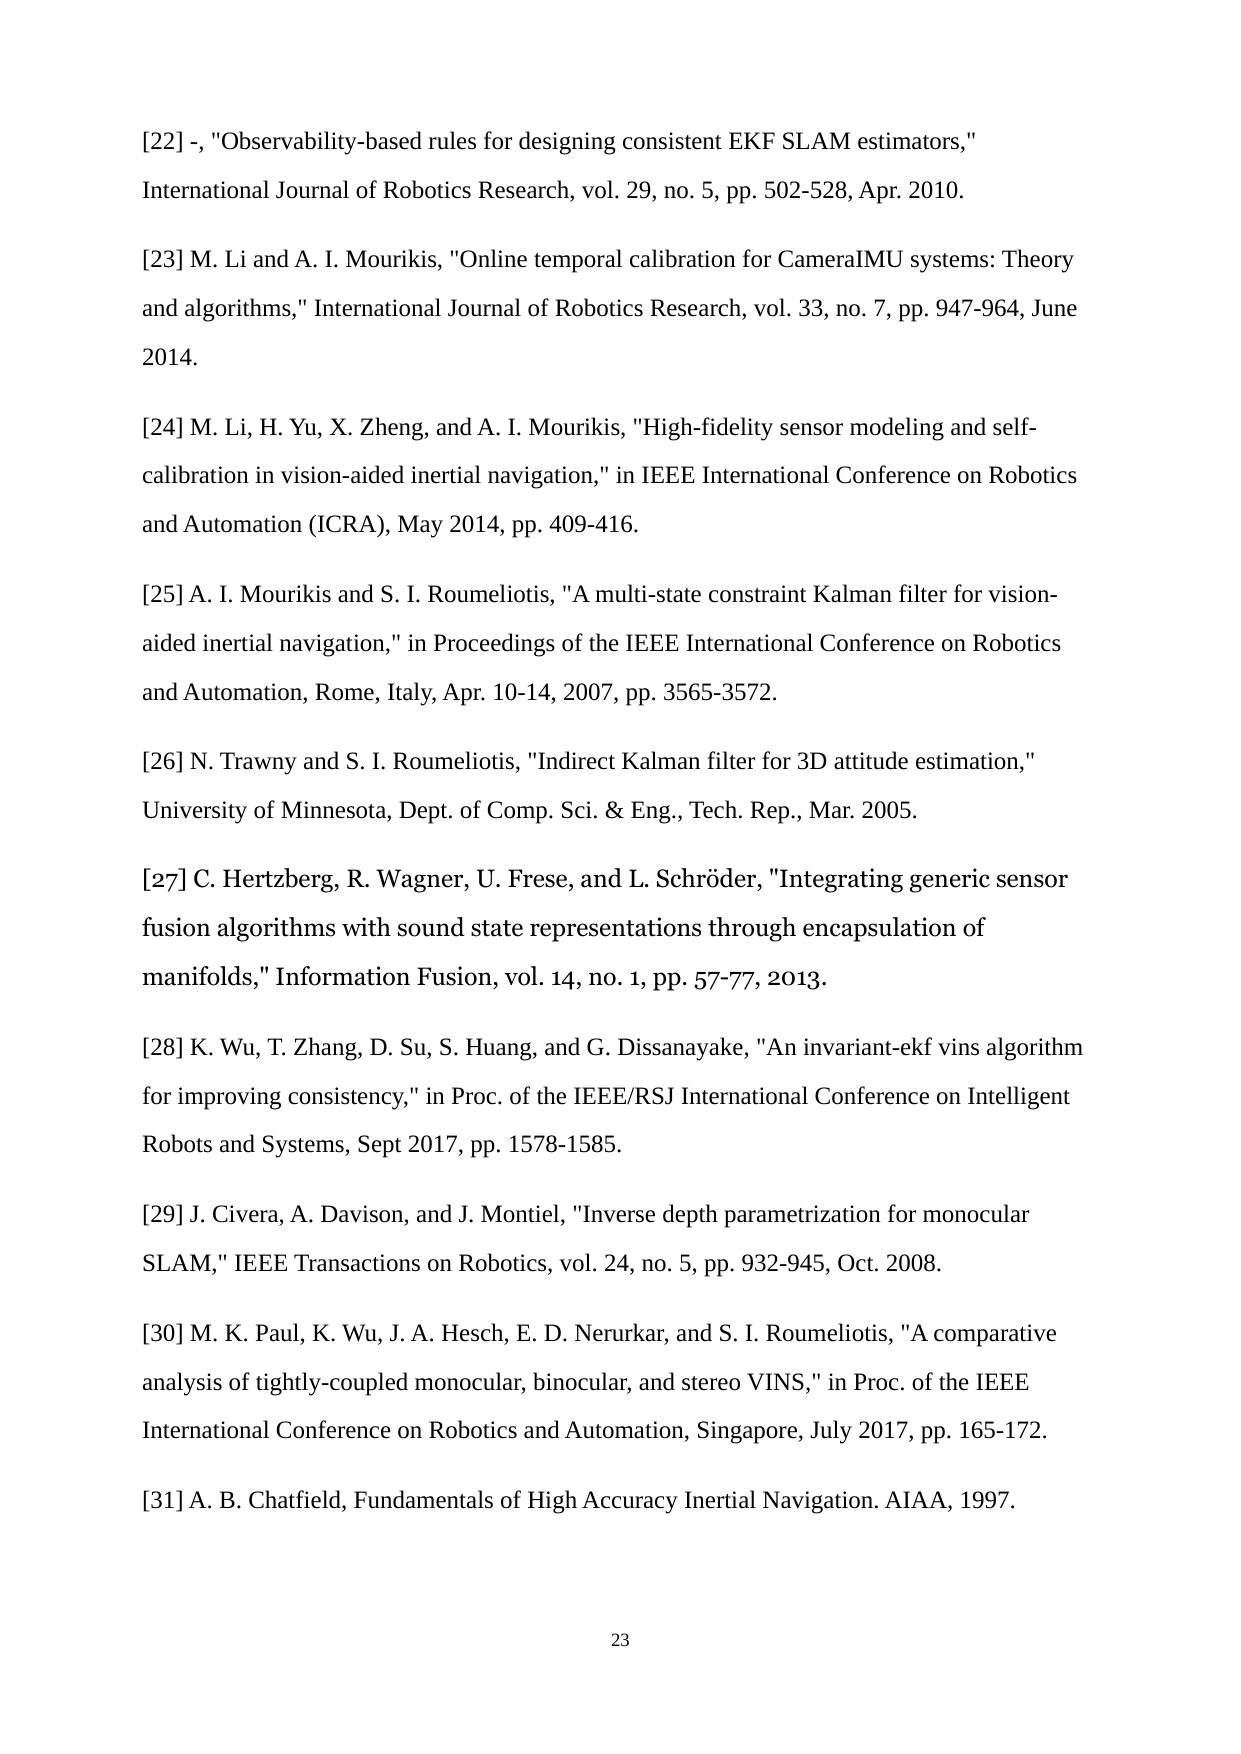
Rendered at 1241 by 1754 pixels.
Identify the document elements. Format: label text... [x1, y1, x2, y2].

text [26] N. Trawny and S. I. Roumeliotis, "Indirect Kalman filter for 3D attitude estimation," University of Minnesota, Dept. of Comp. Sci. & Eng., Tech. Rep., Mar. 2005. [142, 744, 1098, 826]
text [31] A. B. Chatfield, Fundamentals of High Accuracy Inertial Navigation. AIAA, 1997. [142, 1483, 1098, 1516]
text [24] M. Li, H. Yu, X. Zheng, and A. I. Mourikis, "High-fidelity sensor modeling and self-calibration in vision-aided inertial navigation," in IEEE International Conference on Robotics and Automation (ICRA), May 2014, pp. 409-416. [142, 410, 1098, 540]
text [22] -, "Observability-based rules for designing consistent EKF SLAM estimators," International Journal of Robotics Research, vol. 29, no. 5, pp. 502-528, Apr. 2010. [142, 124, 1098, 205]
text [30] M. K. Paul, K. Wu, J. A. Hesch, E. D. Nerurkar, and S. I. Roumeliotis, "A comparative analysis of tightly-coupled monocular, binocular, and stereo VINS," in Proc. of the IEEE International Conference on Robotics and Automation, Singapore, July 2017, pp. 165-172. [142, 1316, 1098, 1446]
text [29] J. Civera, A. Davison, and J. Montiel, "Inverse depth parametrization for monocular SLAM," IEEE Transactions on Robotics, vol. 24, no. 5, pp. 932-945, Oct. 2008. [142, 1197, 1098, 1279]
text [28] K. Wu, T. Zhang, D. Su, S. Huang, and G. Dissanayake, "An invariant-ekf vins algorithm for improving consistency," in Proc. of the IEEE/RSJ International Conference on Intelligent Robots and Systems, Sept 2017, pp. 1578-1585. [142, 1030, 1098, 1160]
text [25] A. I. Mourikis and S. I. Roumeliotis, "A multi-state constraint Kalman filter for vision-aided inertial navigation," in Proceedings of the IEEE International Conference on Robotics and Automation, Rome, Italy, Apr. 10-14, 2007, pp. 3565-3572. [142, 577, 1098, 707]
text [23] M. Li and A. I. Mourikis, "Online temporal calibration for CameraIMU systems: Theory and algorithms," International Journal of Robotics Research, vol. 33, no. 7, pp. 947-964, June 2014. [142, 243, 1098, 373]
text [27] C. Hertzberg, R. Wagner, U. Frese, and L. Schröder, "Integrating generic sensor fusion algorithms with sound state representations through encapsulation of manifolds," Information Fusion, vol. 14, no. 1, pp. 57-77, 2013. [142, 863, 1098, 993]
